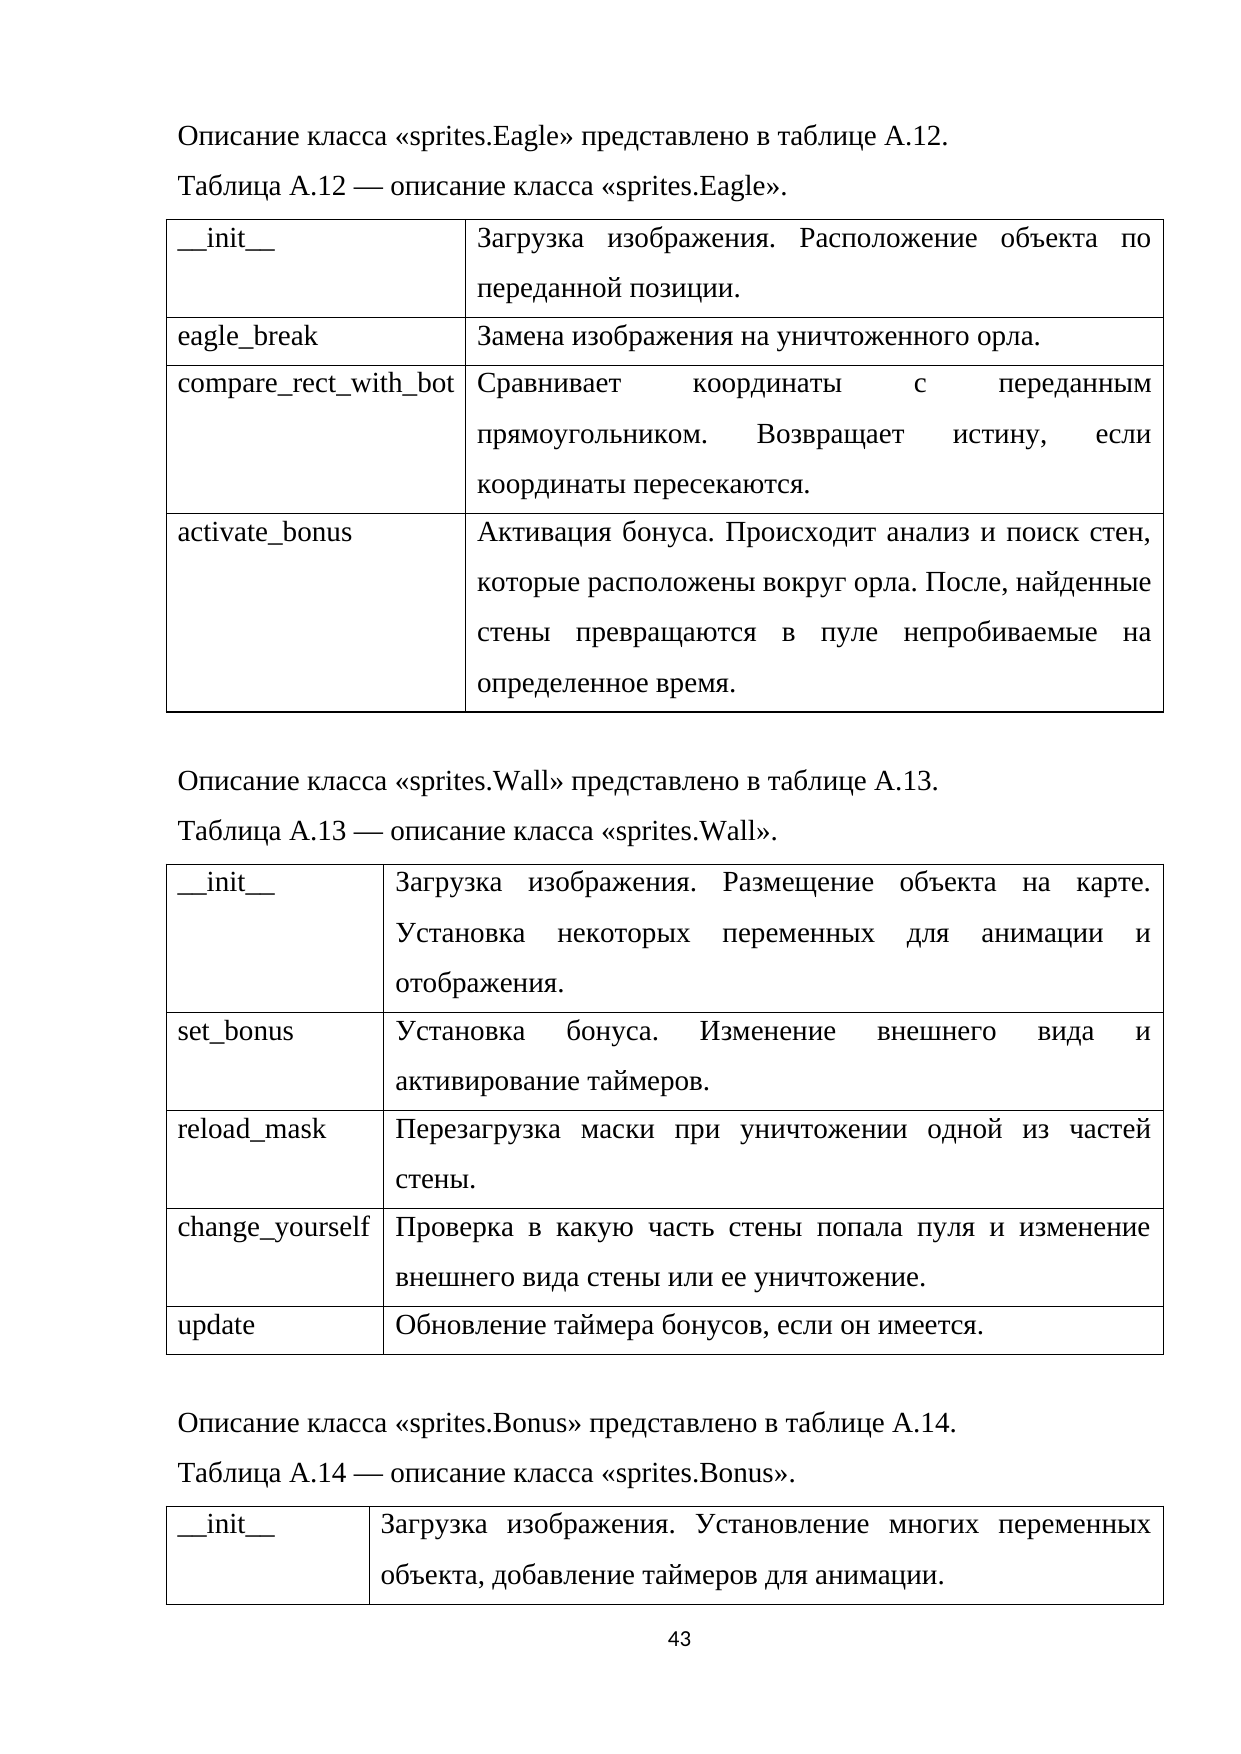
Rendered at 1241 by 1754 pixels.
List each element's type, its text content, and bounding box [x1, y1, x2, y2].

table_header Загрузка изображения. Установление многих переменных объекта, добавление таймеров для анимации. [370, 1507, 1163, 1603]
table_cell reload_mask [167, 1111, 383, 1208]
table_cell Замена изображения на уничтоженного орла. [466, 318, 1163, 364]
table_cell Проверка в какую часть стены попала пуля и изменение внешнего вида стены или ее уничтожение. [384, 1209, 1163, 1306]
table_cell Сравнивает координаты с переданным прямоугольником. Возвращает истину, если координаты пересекаются. [466, 366, 1163, 513]
text Описание класса «sprites.Wall» представлено в таблице А.13. Таблица А.13 — описание класса «sprites.Wall». [177, 763, 1181, 847]
table_header Загрузка изображения. Размещение объекта на карте. Установка некоторых переменных для анимации и отображения. [384, 865, 1163, 1012]
table_header __init__ [167, 865, 383, 1012]
table_cell Обновление таймера бонусов, если он имеется. [384, 1307, 1163, 1353]
table_cell Установка бонуса. Изменение внешнего вида и активирование таймеров. [384, 1013, 1163, 1110]
table_cell Активация бонуса. Происходит анализ и поиск стен, которые расположены вокруг орла. После, найденные стены превращаются в пуле непробиваемые на определенное время. [466, 514, 1163, 711]
text Описание класса «sprites.Bonus» представлено в таблице А.14. Таблица А.14 — описание класса «sprites.Bonus». [177, 1405, 1181, 1489]
table_cell eagle_break [167, 318, 465, 364]
table_cell update [167, 1307, 383, 1353]
table_cell Перезагрузка маски при уничтожении одной из частей стены. [384, 1111, 1163, 1208]
text Описание класса «sprites.Eagle» представлено в таблице А.12. Таблица А.12 — описание класса «sprites.Eagle». [177, 118, 1181, 202]
table_cell activate_bonus [167, 514, 465, 711]
table_header __init__ [167, 220, 465, 317]
table_header __init__ [167, 1507, 369, 1603]
table_cell set_bonus [167, 1013, 383, 1110]
table_cell change_yourself [167, 1209, 383, 1306]
table_cell compare_rect_with_bot [167, 366, 465, 513]
table_header Загрузка изображения. Расположение объекта по переданной позиции. [466, 220, 1163, 317]
